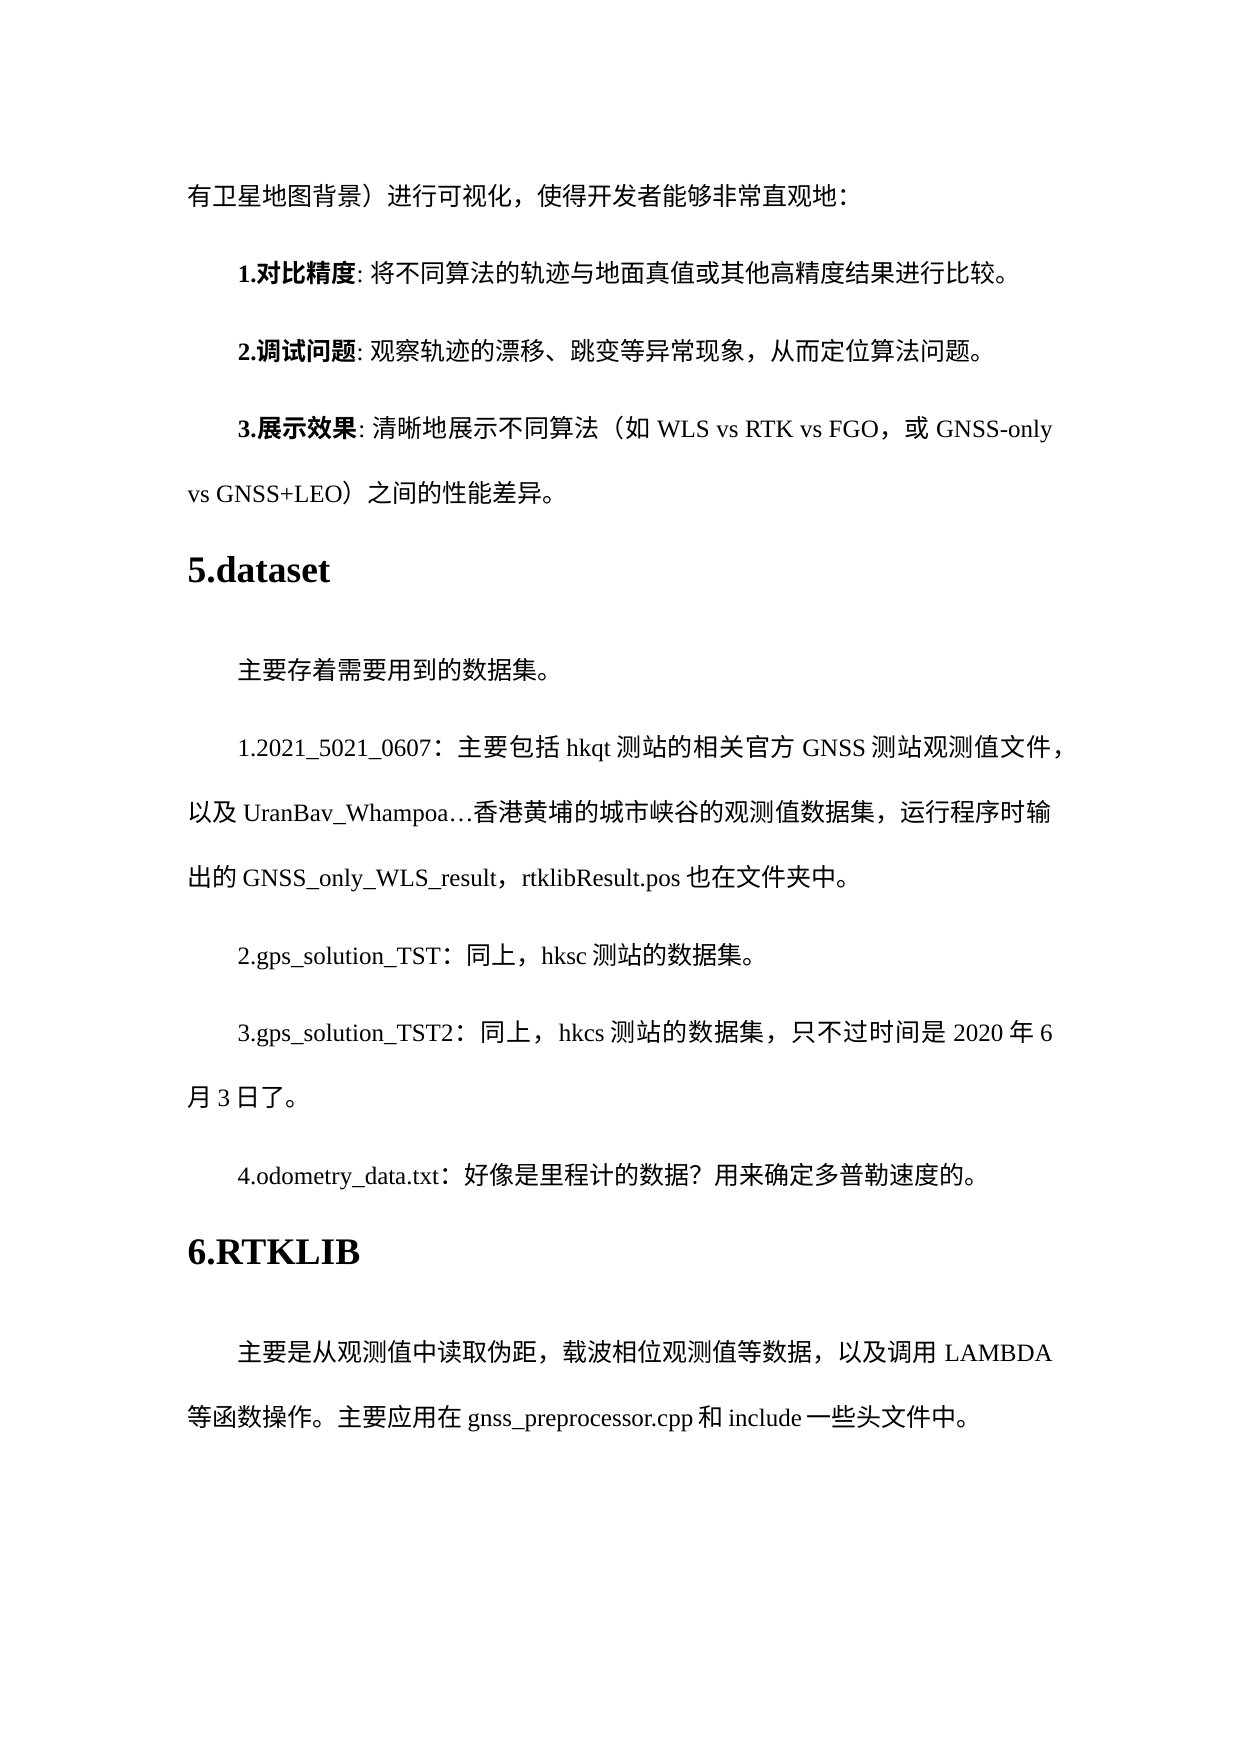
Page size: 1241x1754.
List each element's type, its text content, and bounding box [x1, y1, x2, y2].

text 2.gps_solution_TST：同上，hksc测站的数据集。 [187, 921, 1053, 986]
text 2.调试问题: 观察轨迹的漂移、跳变等异常现象，从而定位算法问题。 [187, 317, 1053, 382]
text 3.展示效果: 清晰地展示不同算法（如 WLS vs RTK vs FGO，或 GNSS-only vs GNSS+LEO）之间的性能差异。 [187, 394, 1053, 524]
subtitle 5.dataset [187, 537, 1053, 602]
text 1.2021_5021_0607：主要包括hkqt测站的相关官方GNSS测站观测值文件，以及UranBav_Whampoa…香港黄埔的城市峡谷的观测值数据集，运行程序时输出的GNSS_only_WLS_result，rtklibResult.pos也在文件夹中。 [187, 713, 1053, 908]
text 4.odometry_data.txt：好像是里程计的数据？用来确定多普勒速度的。 [187, 1141, 1053, 1206]
text 主要是从观测值中读取伪距，载波相位观测值等数据，以及调用LAMBDA等函数操作。主要应用在gnss_preprocessor.cpp和include一些头文件中。 [187, 1318, 1053, 1448]
subtitle 6.RTKLIB [187, 1218, 1053, 1283]
text 1.对比精度: 将不同算法的轨迹与地面真值或其他高精度结果进行比较。 [187, 239, 1053, 304]
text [187, 162, 1053, 227]
text 3.gps_solution_TST2：同上，hkcs测站的数据集，只不过时间是2020年6月3日了。 [187, 998, 1053, 1128]
text 主要存着需要用到的数据集。 [187, 636, 1053, 701]
